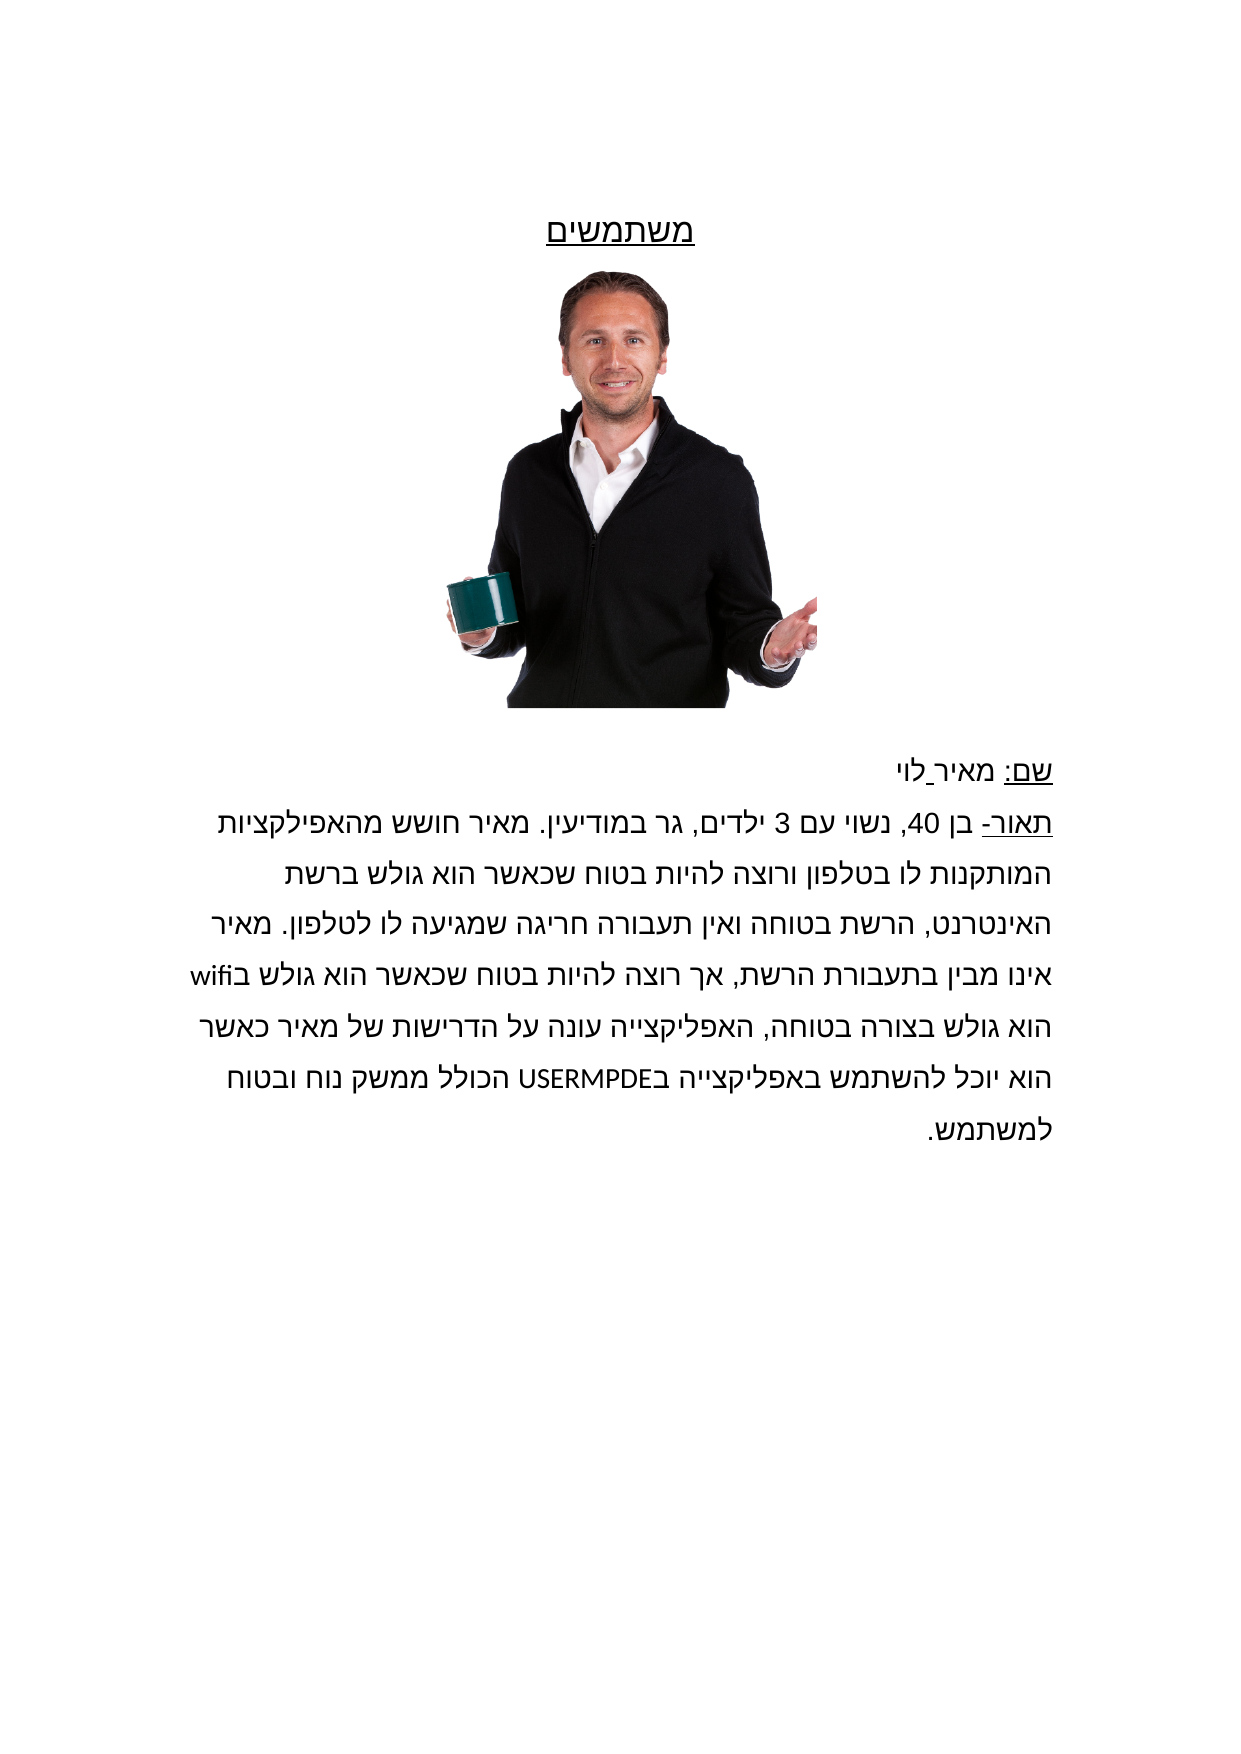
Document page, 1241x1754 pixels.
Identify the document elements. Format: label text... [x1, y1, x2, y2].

text משתמשים [187, 211, 1053, 249]
text תאור- בן 40, נשוי עם 3 ילדים, גר במודיעין. מאיר חושש מהאפילקציות המותקנות לו בטלפון ורוצה להיות בטוח שכאשר הוא גולש ברשת האינטרנט, הרשת בטוחה ואין תעבורה חריגה שמגיעה לו לטלפון. מאיר אינו מבין בתעבורת הרשת, אך רוצה להיות בטוח שכאשר הוא גולש בwifi הוא גולש בצורה בטוחה, האפליקצייה עונה על הדרישות של מאיר כאשר הוא יוכל להשתמש באפליקצייה בUSERMPDE הכולל ממשק נוח ובטוח למשתמש. [187, 807, 1053, 1146]
text שם: מאיר לוי [187, 754, 1053, 787]
